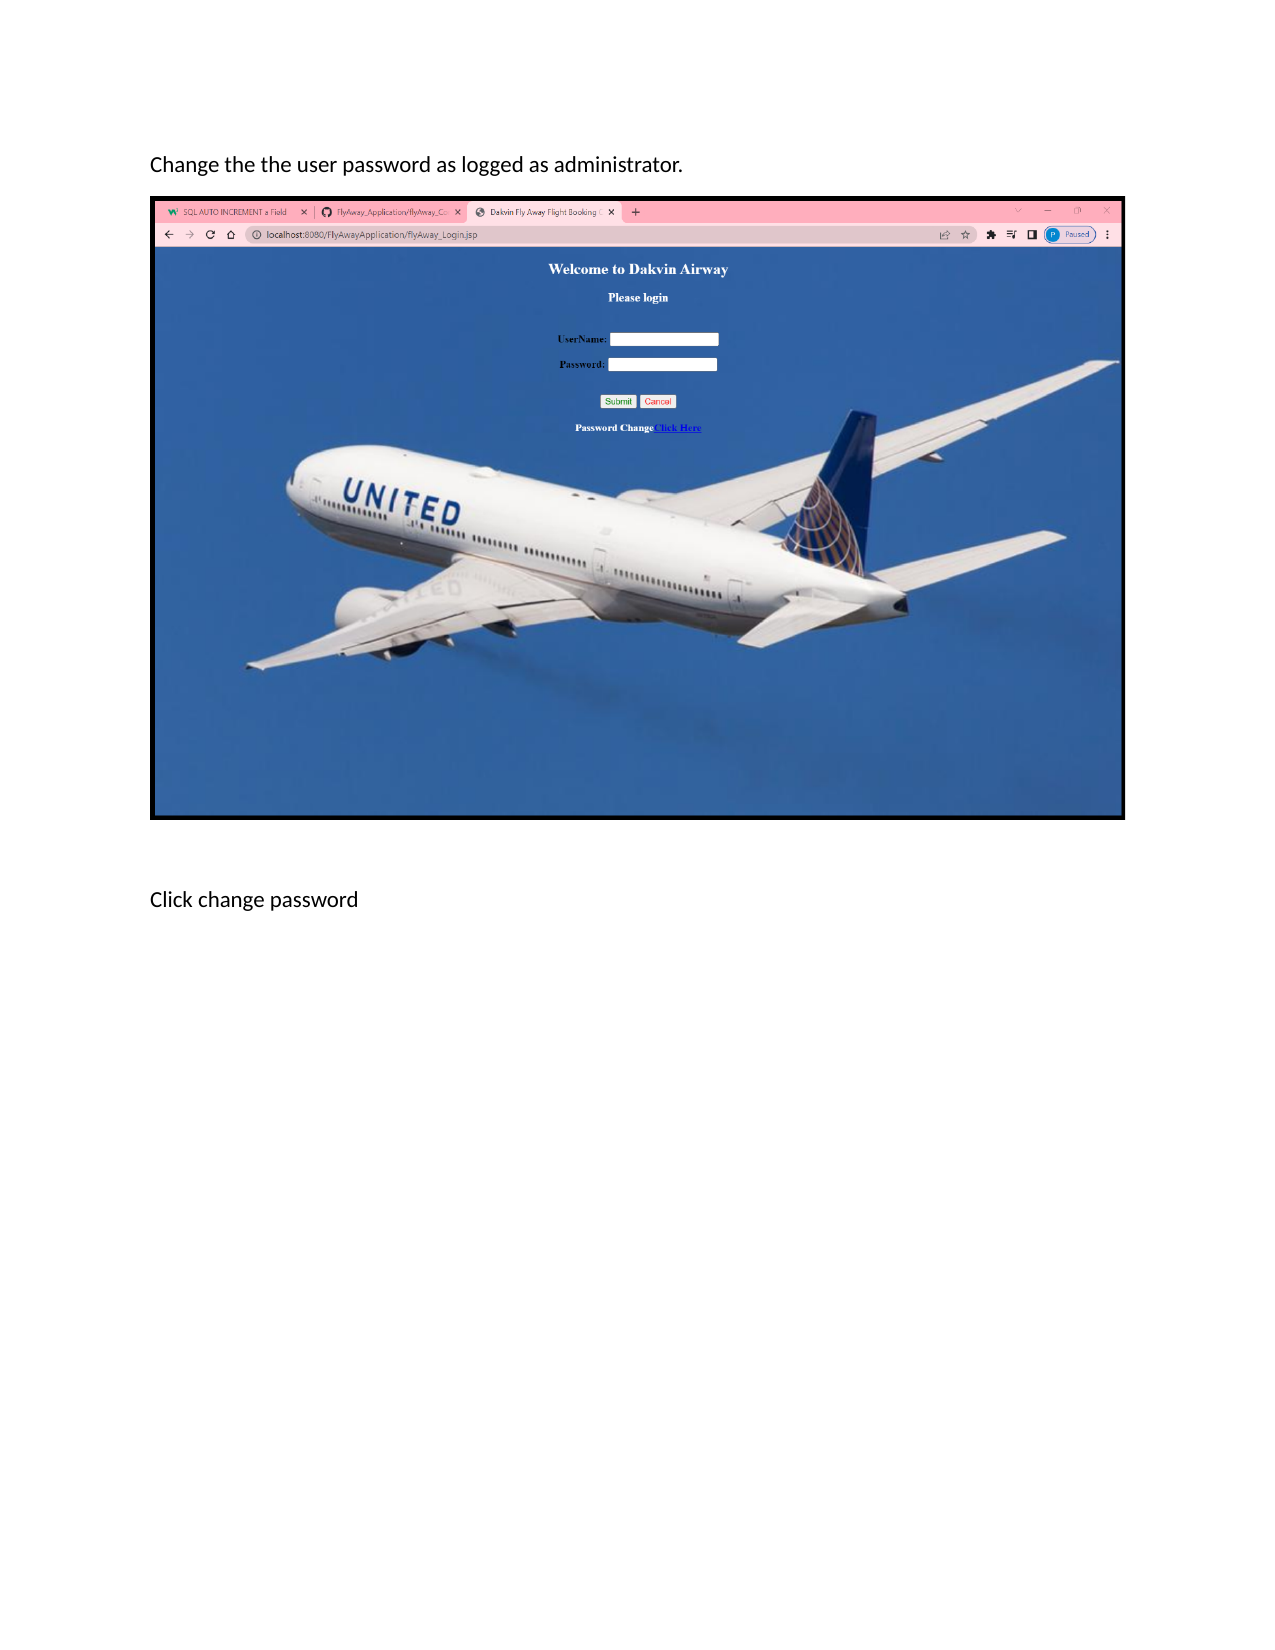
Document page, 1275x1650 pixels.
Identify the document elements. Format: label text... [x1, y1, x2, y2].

picture [150, 196, 1125, 820]
text Change the the user password as logged as administrator. [150, 150, 1125, 178]
text Click change password [150, 885, 1125, 913]
